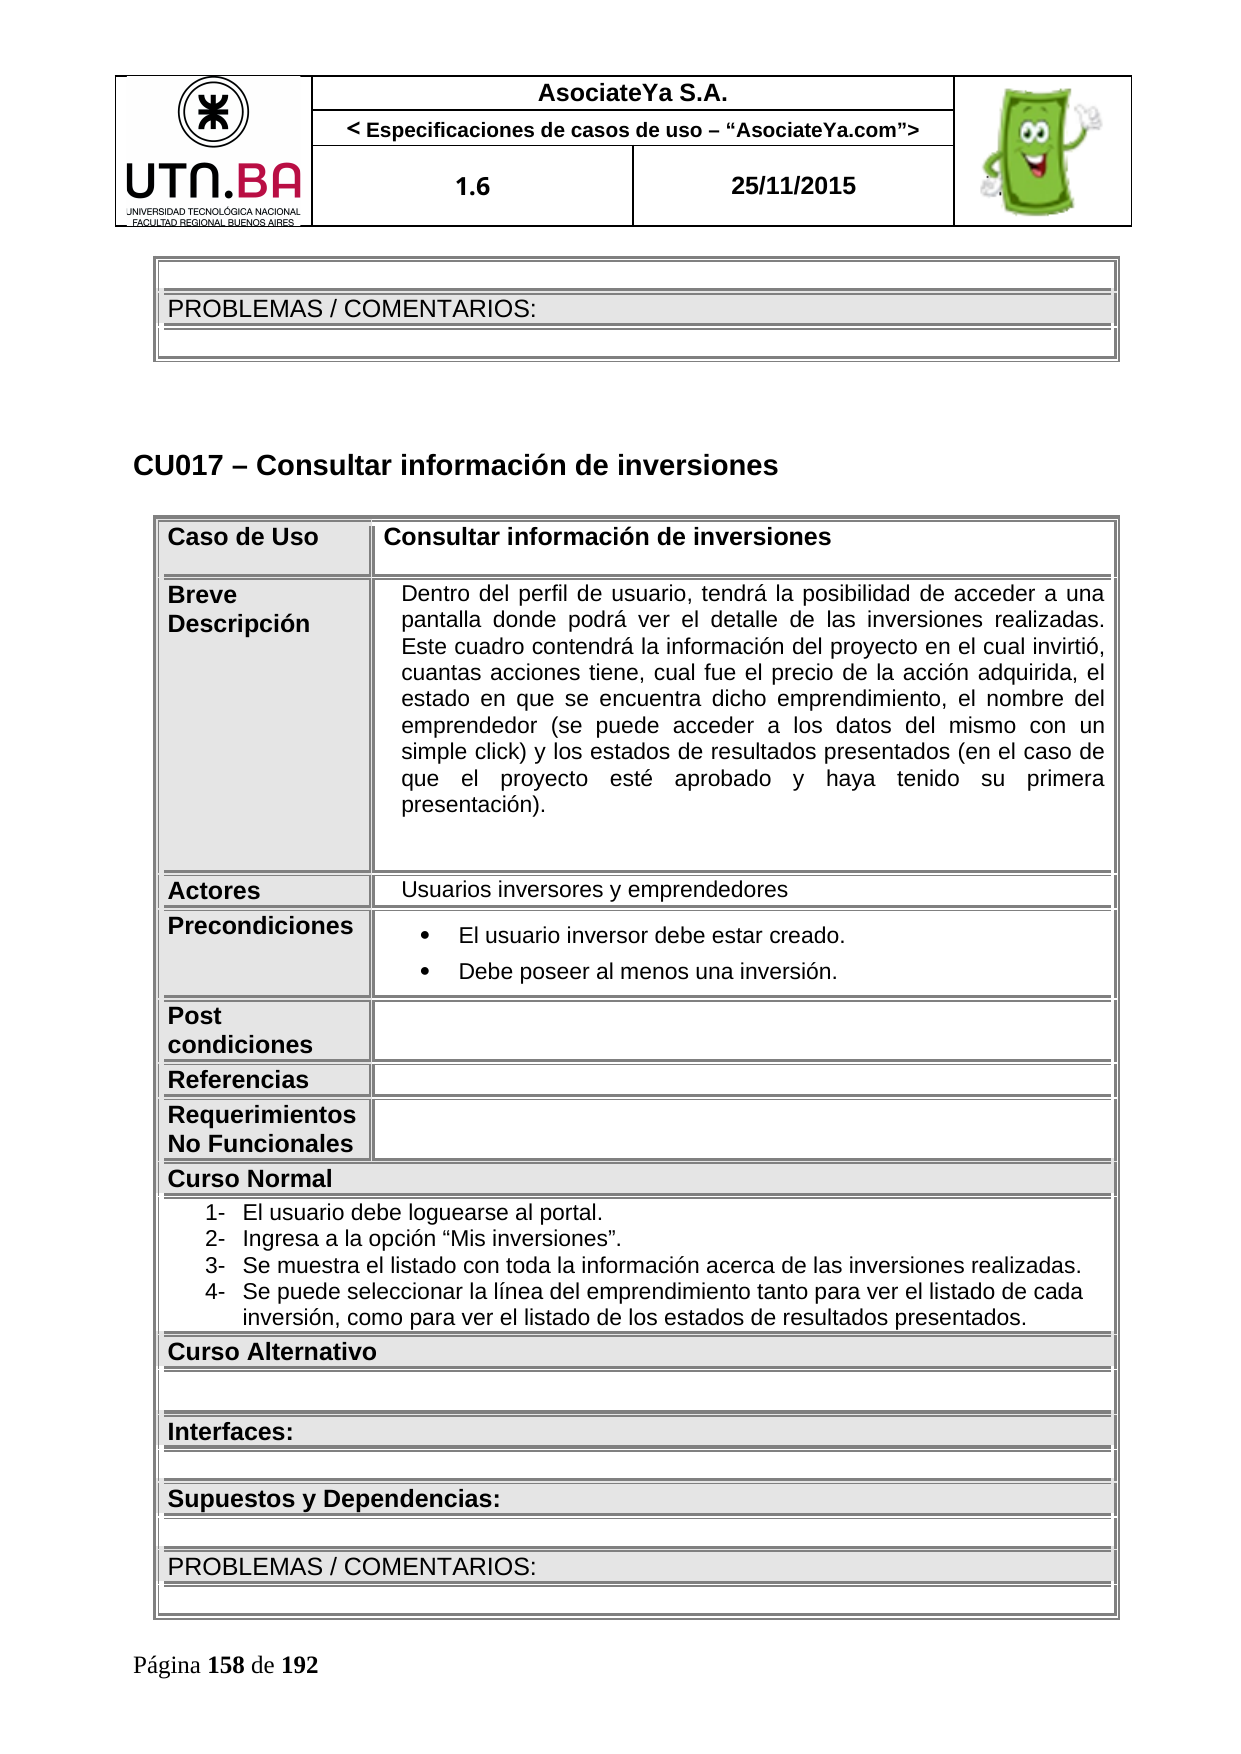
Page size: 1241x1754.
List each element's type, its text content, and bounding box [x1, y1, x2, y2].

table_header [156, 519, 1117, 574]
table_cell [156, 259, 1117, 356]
picture [968, 81, 1110, 221]
text CU017 – Consultar información de inversiones [133, 448, 1165, 482]
picture [126, 76, 301, 226]
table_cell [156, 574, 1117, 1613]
